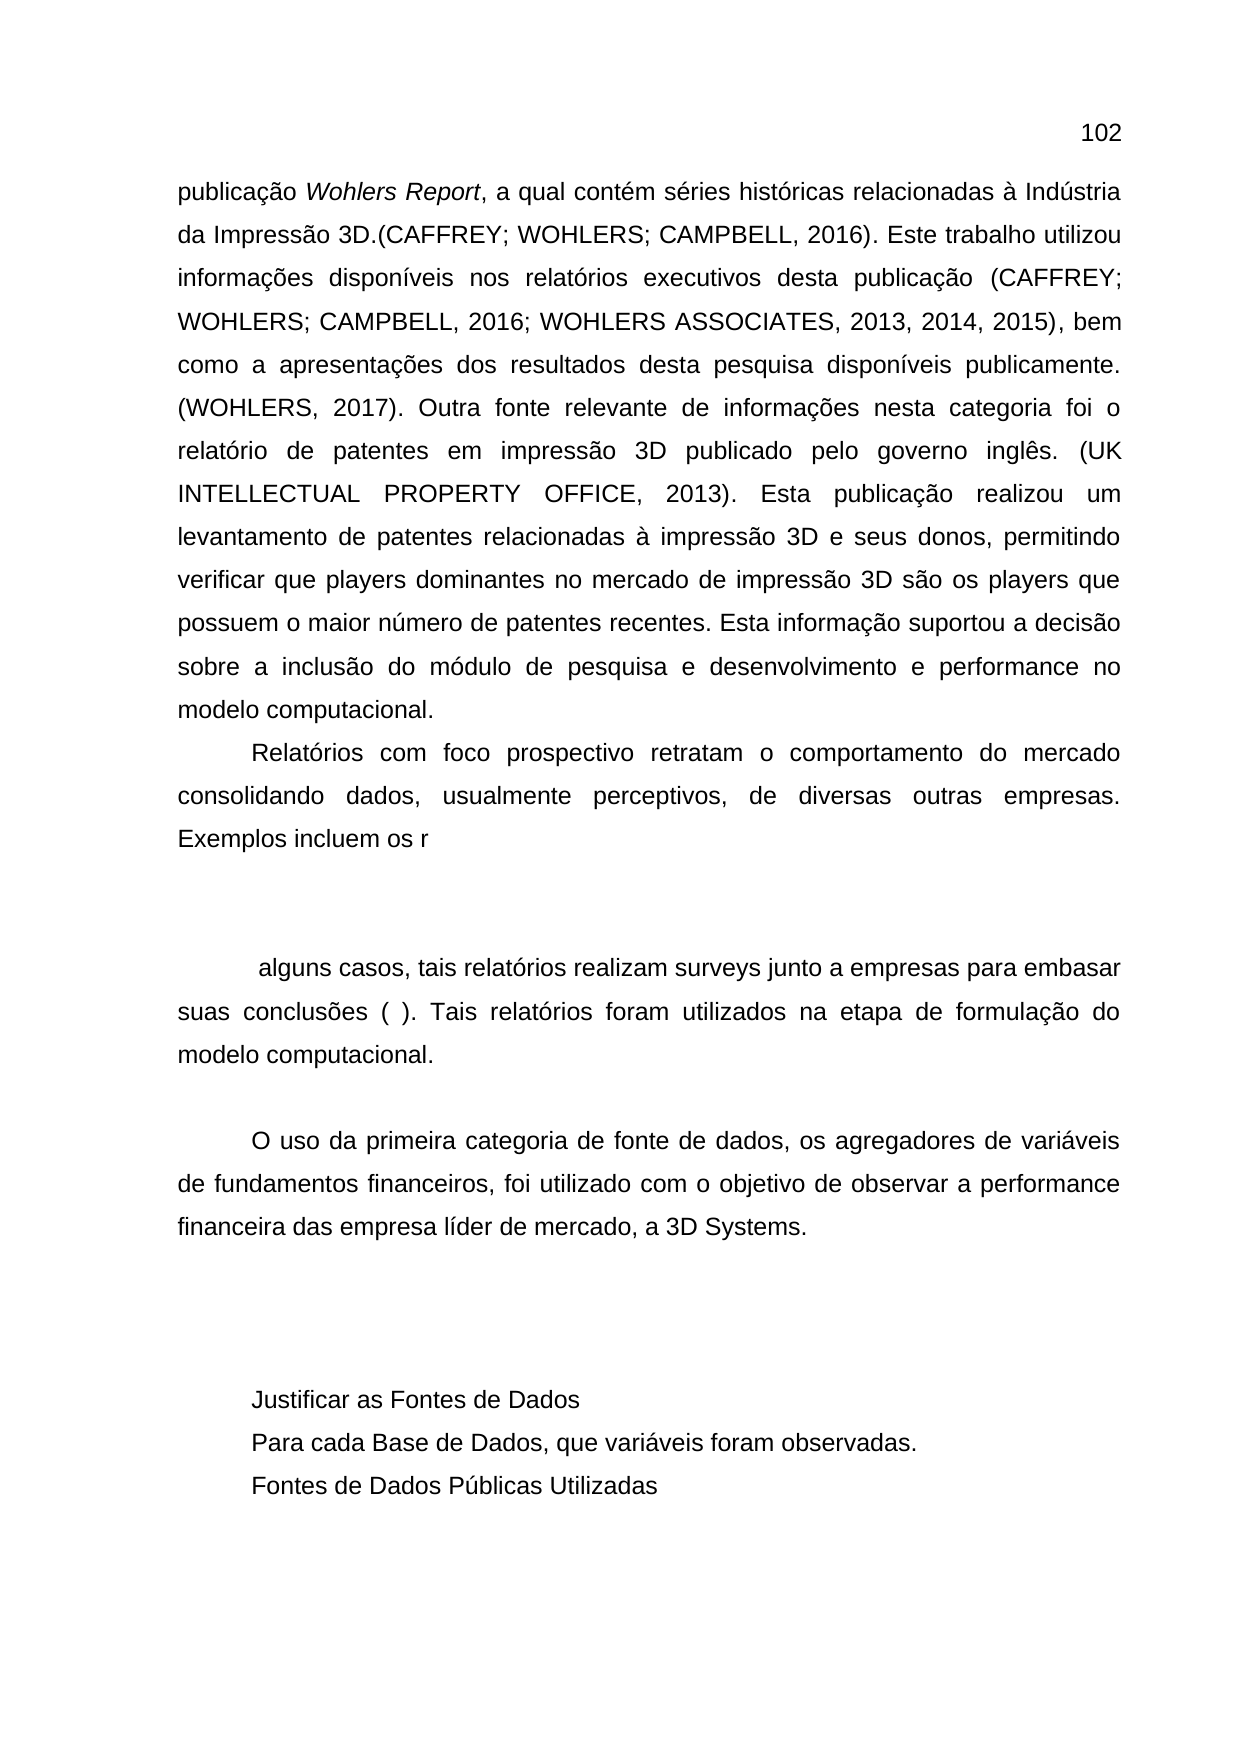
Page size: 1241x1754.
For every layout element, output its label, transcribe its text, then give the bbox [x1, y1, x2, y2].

text Relatórios com foco prospectivo retratam o comportamento do mercado consolidando dados, usualmente perceptivos, de diversas outras empresas. Exemplos incluem os r [177, 738, 1122, 853]
text alguns casos, tais relatórios realizam surveys junto a empresas para embasar suas conclusões ( ). Tais relatórios foram utilizados na etapa de formulação do modelo computacional. [177, 953, 1122, 1068]
text Para cada Base de Dados, que variáveis foram observadas. [177, 1428, 1122, 1457]
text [177, 177, 1122, 723]
text O uso da primeira categoria de fonte de dados, os agregadores de variáveis de fundamentos financeiros, foi utilizado com o objetivo de observar a performance financeira das empresa líder de mercado, a 3D Systems. [177, 1126, 1122, 1241]
text Justificar as Fontes de Dados [177, 1385, 1122, 1413]
text Fontes de Dados Públicas Utilizadas [177, 1471, 1122, 1500]
